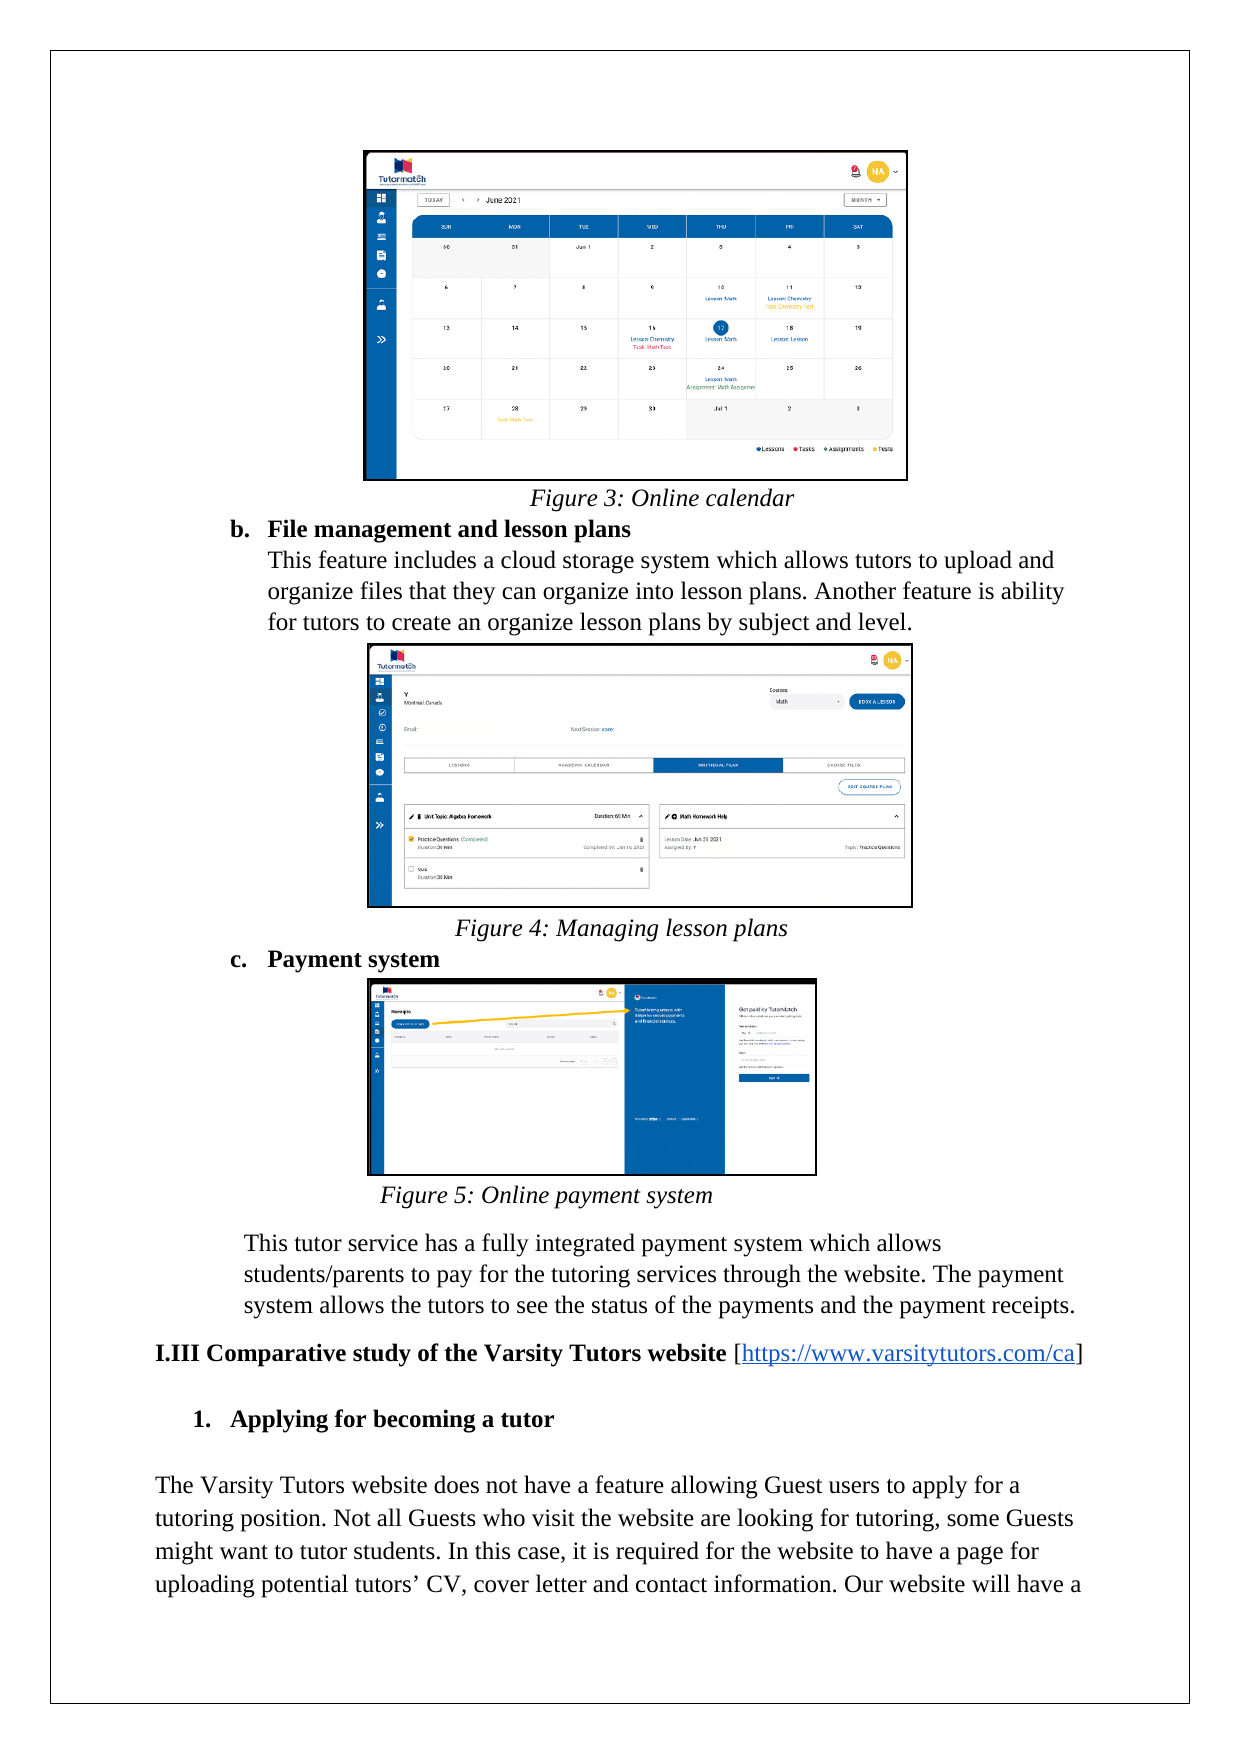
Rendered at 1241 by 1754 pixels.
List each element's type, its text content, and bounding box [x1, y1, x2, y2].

text I.III Comparative study of the Varsity Tutors website [https://www.varsitytutors.com/ca] [155, 1338, 1085, 1367]
list File management and lesson plans [230, 514, 1085, 543]
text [155, 1470, 1085, 1598]
picture [365, 152, 906, 479]
text This feature includes a cloud storage system which allows tutors to upload and organize files that they can organize into lesson plans. Another feature is ability for tutors to create an organize lesson plans by subject and level. [267, 545, 1085, 636]
picture [369, 980, 815, 1174]
picture [369, 645, 911, 906]
list Payment system [230, 944, 1085, 973]
text This tutor service has a fully integrated payment system which allows students/parents to pay for the tutoring services through the website. The payment system allows the tutors to see the status of the payments and the payment receipts. [243, 1228, 1085, 1319]
list Applying for becoming a tutor [192, 1404, 1085, 1433]
